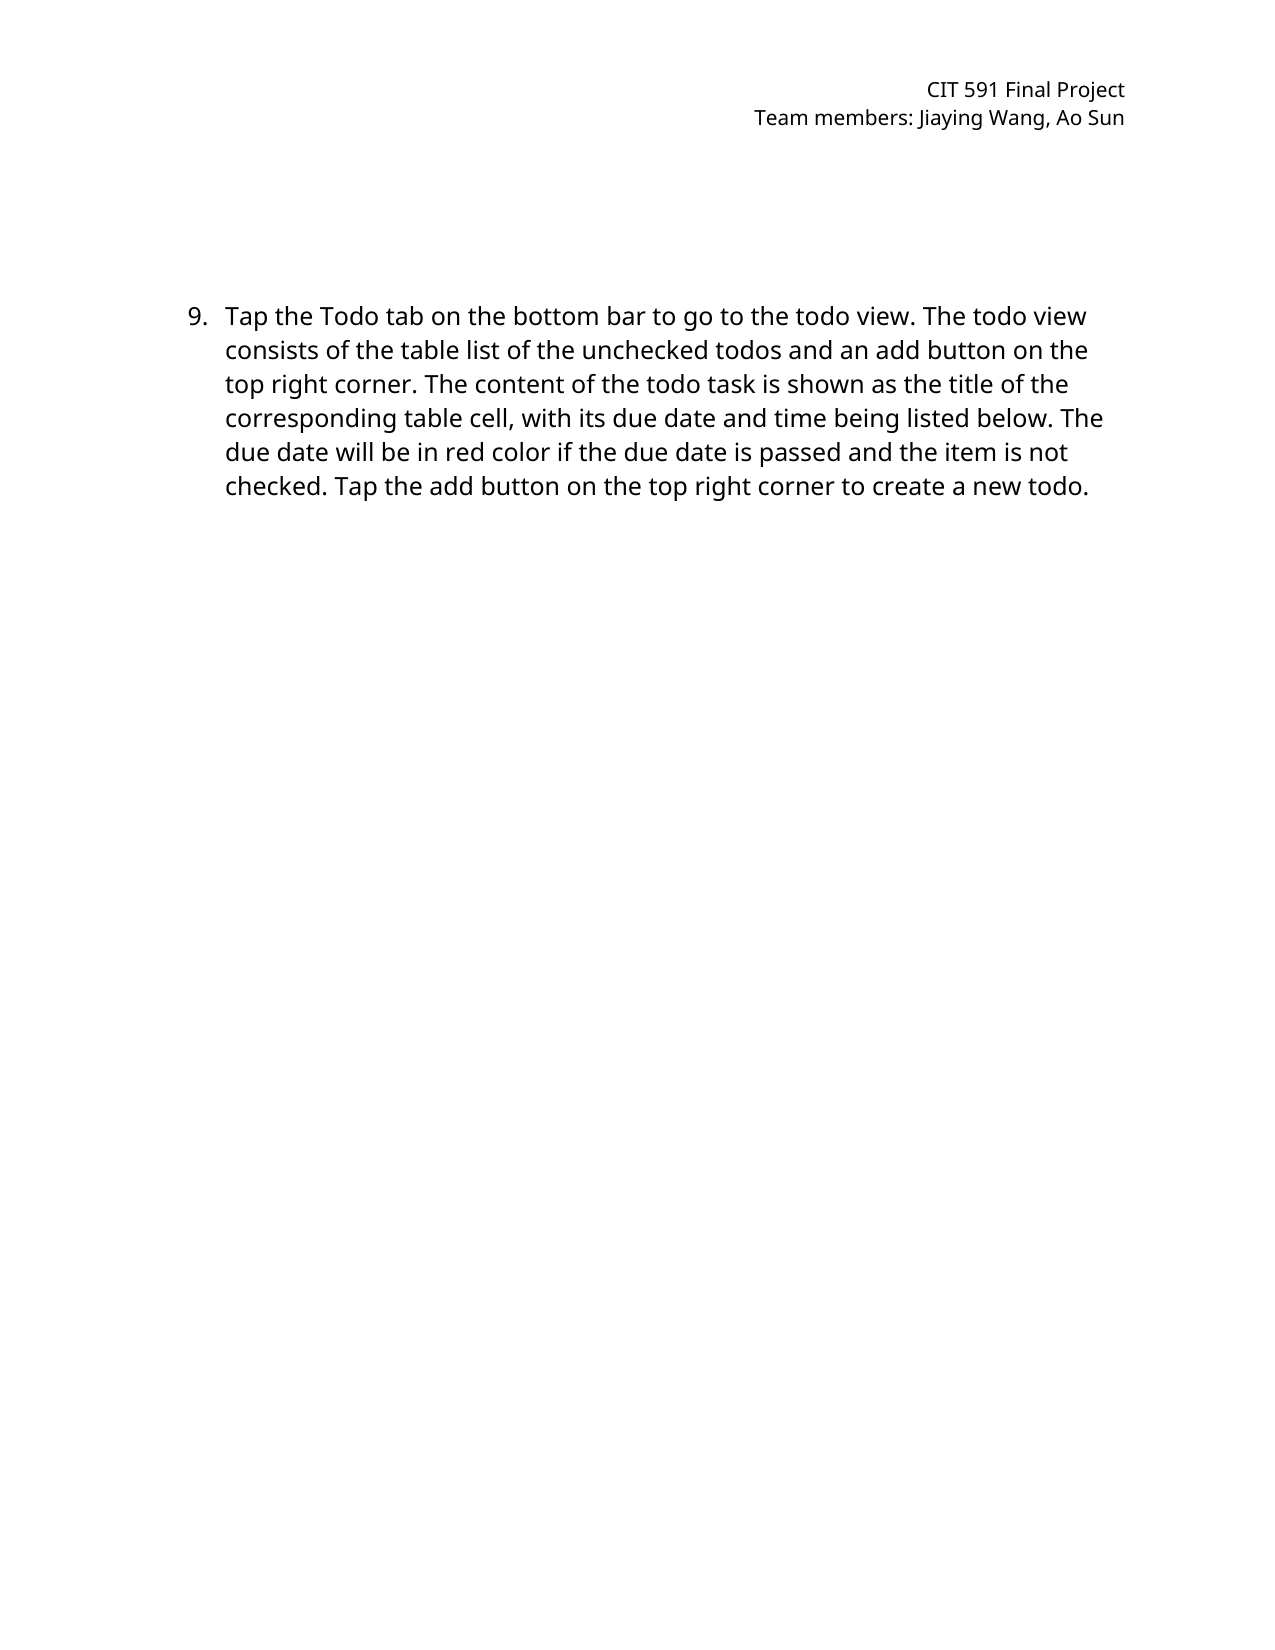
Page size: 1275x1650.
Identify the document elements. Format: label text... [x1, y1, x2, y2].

list Tap the Todo tab on the bottom bar to go to the todo view. The todo view consists of the table list of the unchecked todos and an add button on the top right corner. The content of the todo task is shown as the title of the corresponding table cell, with its due date and time being listed below. The due date will be in red color if the due date is passed and the item is not checked. Tap the add button on the top right corner to create a new todo. [187, 299, 1125, 503]
